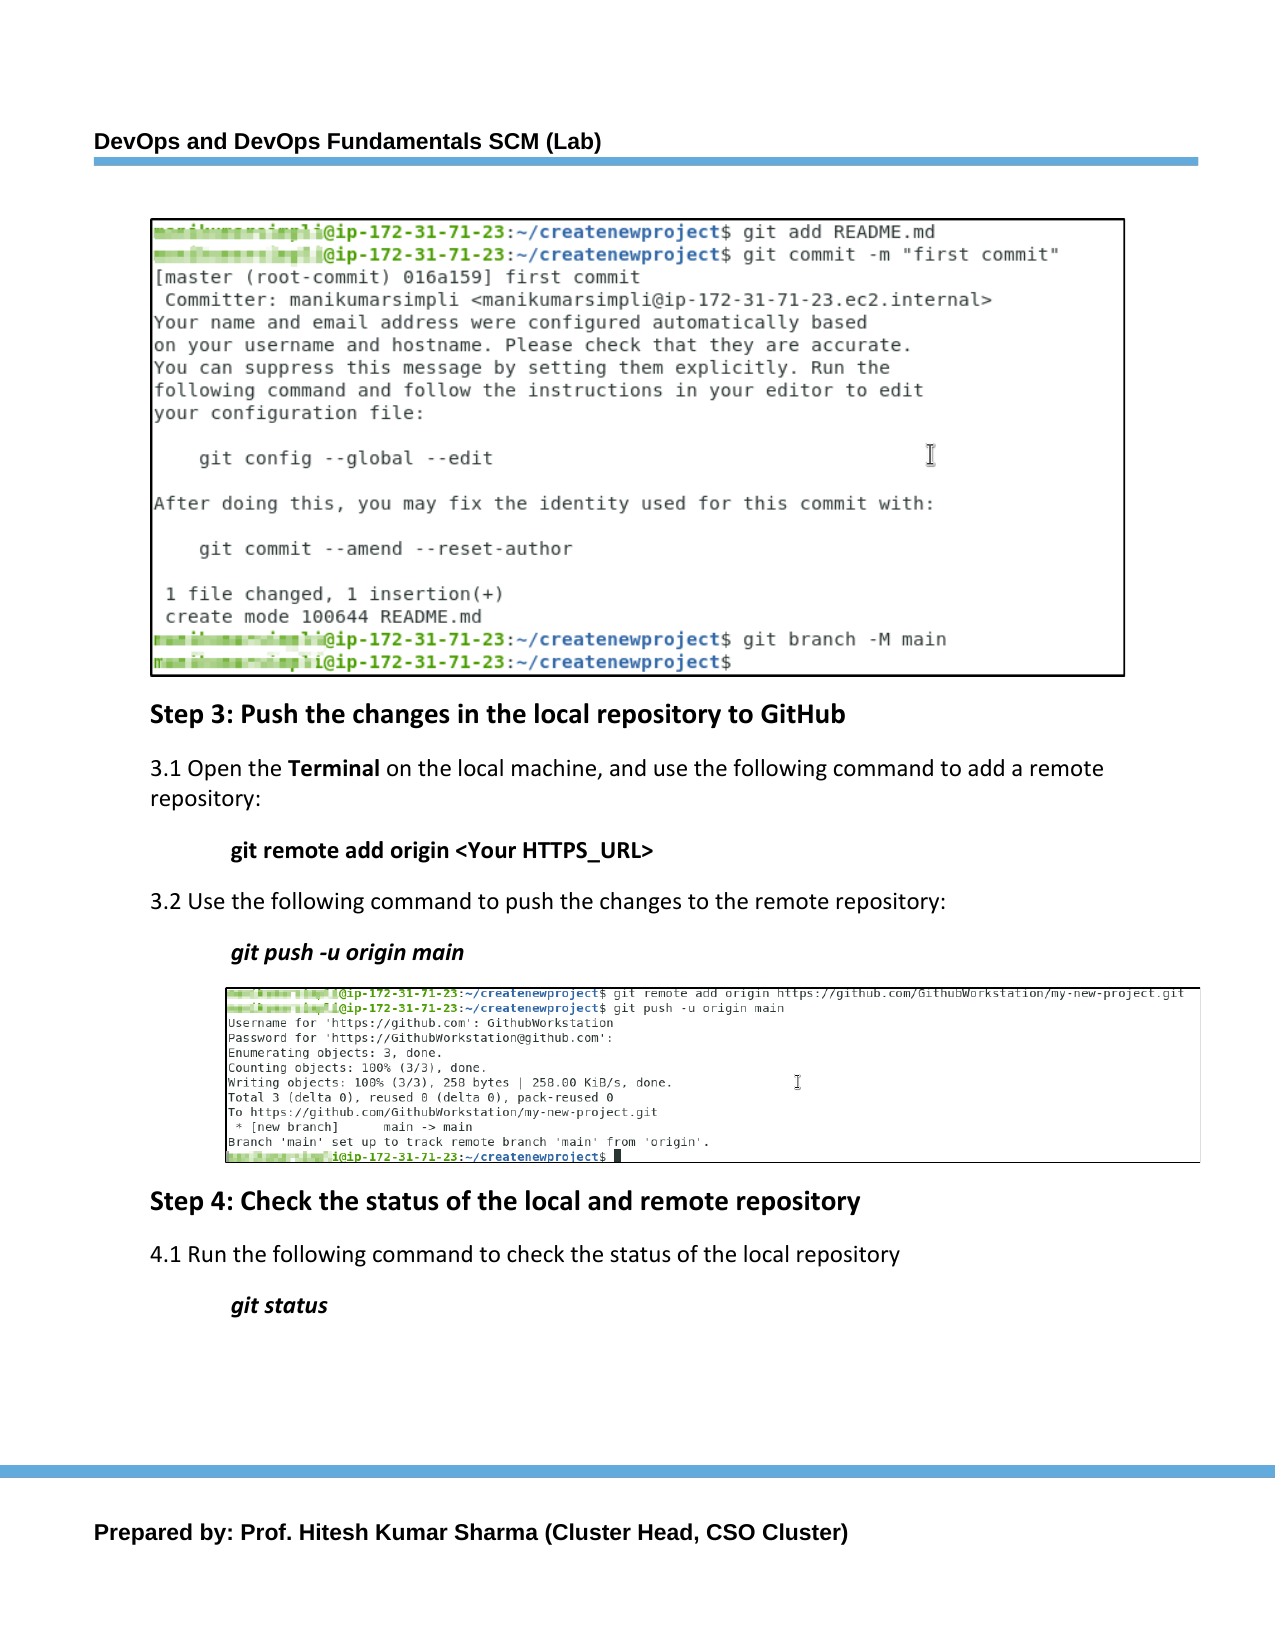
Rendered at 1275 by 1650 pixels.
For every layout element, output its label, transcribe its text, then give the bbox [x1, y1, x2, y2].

picture [150, 218, 1125, 677]
text Step 4: Check the status of the local and remote repository [150, 1182, 1125, 1217]
text git push -u origin main [150, 936, 1125, 967]
text git remote add origin <Your HTTPS_URL> [150, 834, 1125, 864]
text 4.1 Run the following command to check the status of the local repository [150, 1238, 1125, 1268]
text git status [225, 1289, 1125, 1320]
text Step 3: Push the changes in the local repository to GitHub [150, 695, 1125, 731]
text 3.1 Open the Terminal on the local machine, and use the following command to add a remote repository: [150, 752, 1125, 813]
picture [0, 1465, 1275, 1479]
picture [225, 987, 1200, 1163]
text 3.2 Use the following command to push the changes to the remote repository: [150, 885, 1125, 916]
picture [93, 157, 1199, 166]
